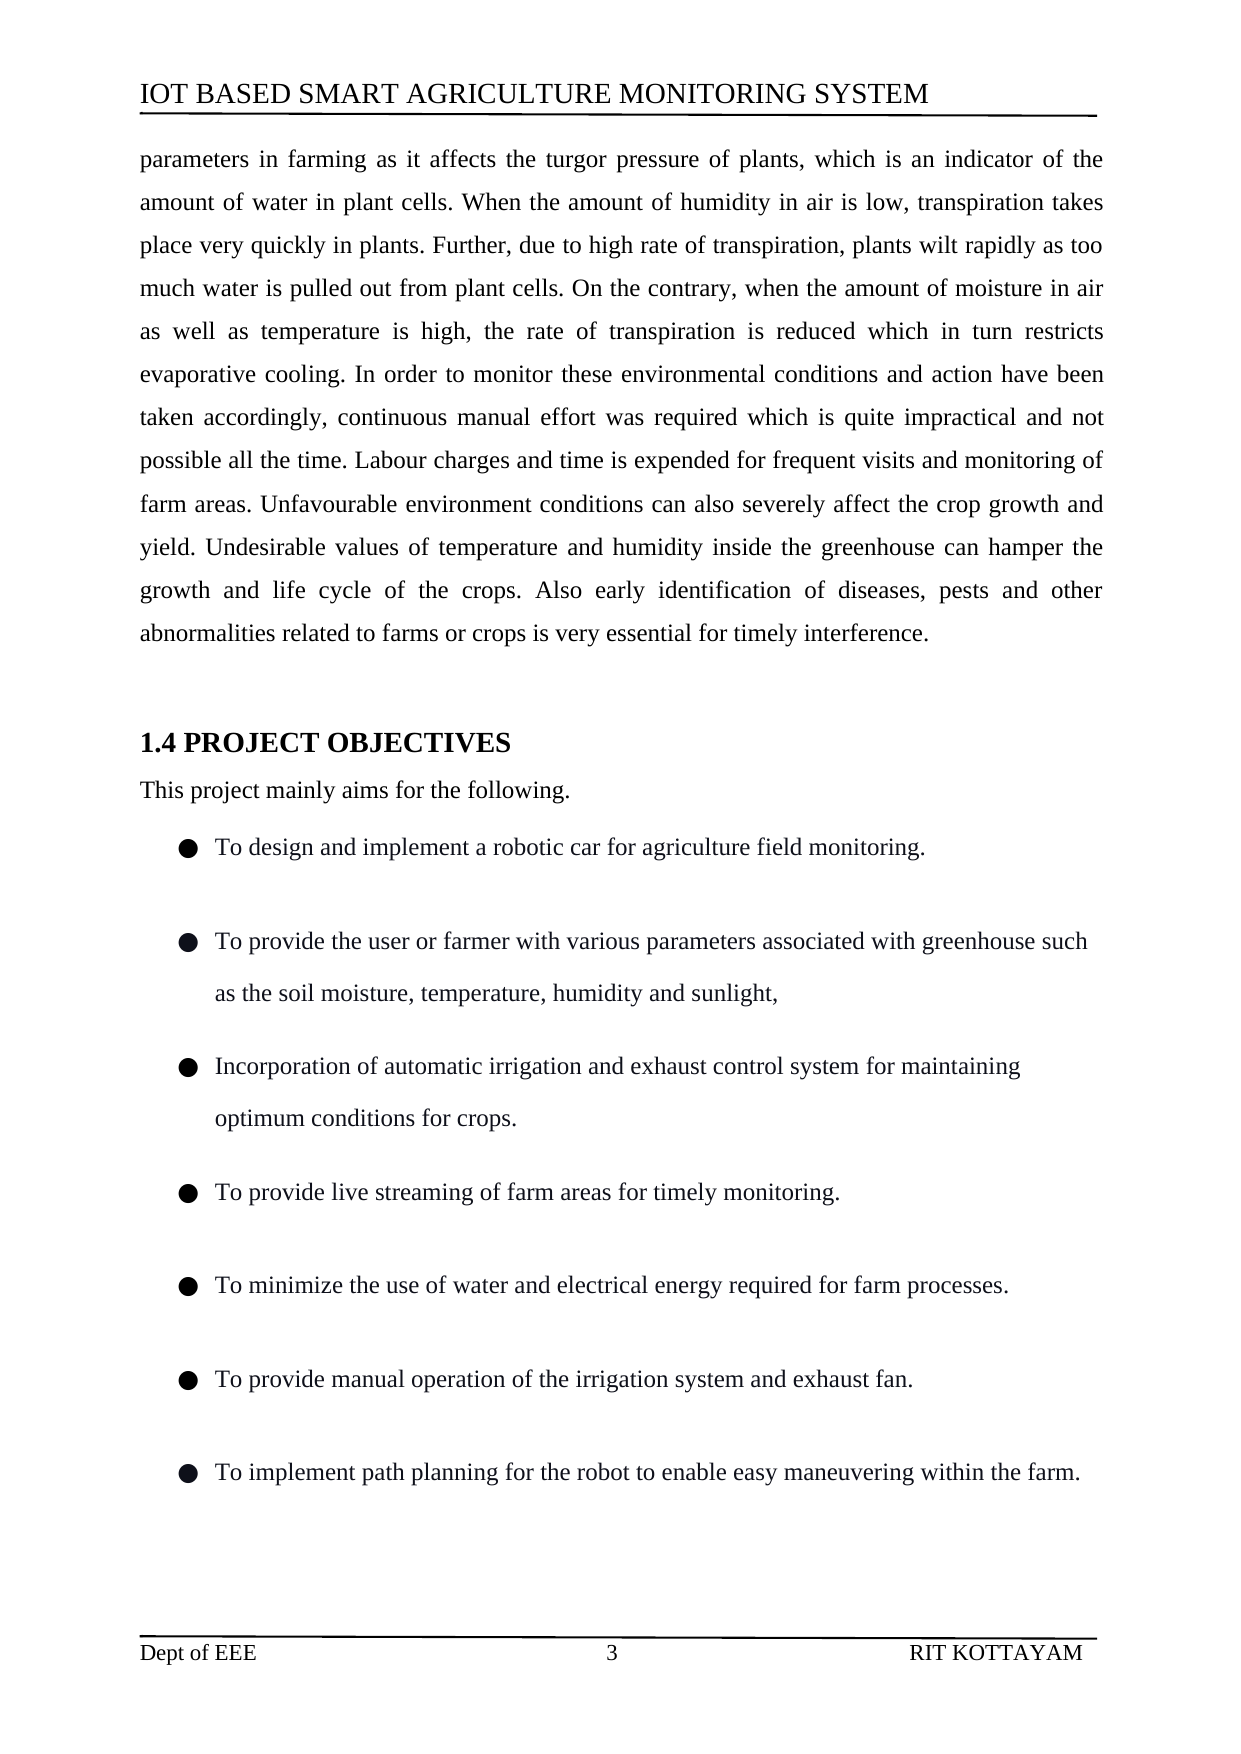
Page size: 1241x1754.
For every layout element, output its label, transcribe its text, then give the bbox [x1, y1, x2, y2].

list To provide live streaming of farm areas for timely monitoring. [177, 1163, 1105, 1214]
list To minimize the use of water and electrical energy required for farm processes. [177, 1256, 1105, 1308]
list Incorporation of automatic irrigation and exhaust control system for maintaining optimum conditions for crops. [177, 1037, 1105, 1132]
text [139, 144, 1105, 647]
text This project mainly aims for the following. [139, 775, 1105, 804]
list To implement path planning for the robot to enable easy maneuvering within the farm. [177, 1443, 1105, 1495]
list To design and implement a robotic car for agriculture field monitoring. [177, 818, 1105, 870]
list To provide the user or farmer with various parameters associated with greenhouse such as the soil moisture, temperature, humidity and sunlight, [177, 912, 1105, 1006]
text 1.4 PROJECT OBJECTIVES [139, 725, 1105, 759]
list To provide manual operation of the irrigation system and exhaust fan. [177, 1350, 1105, 1401]
